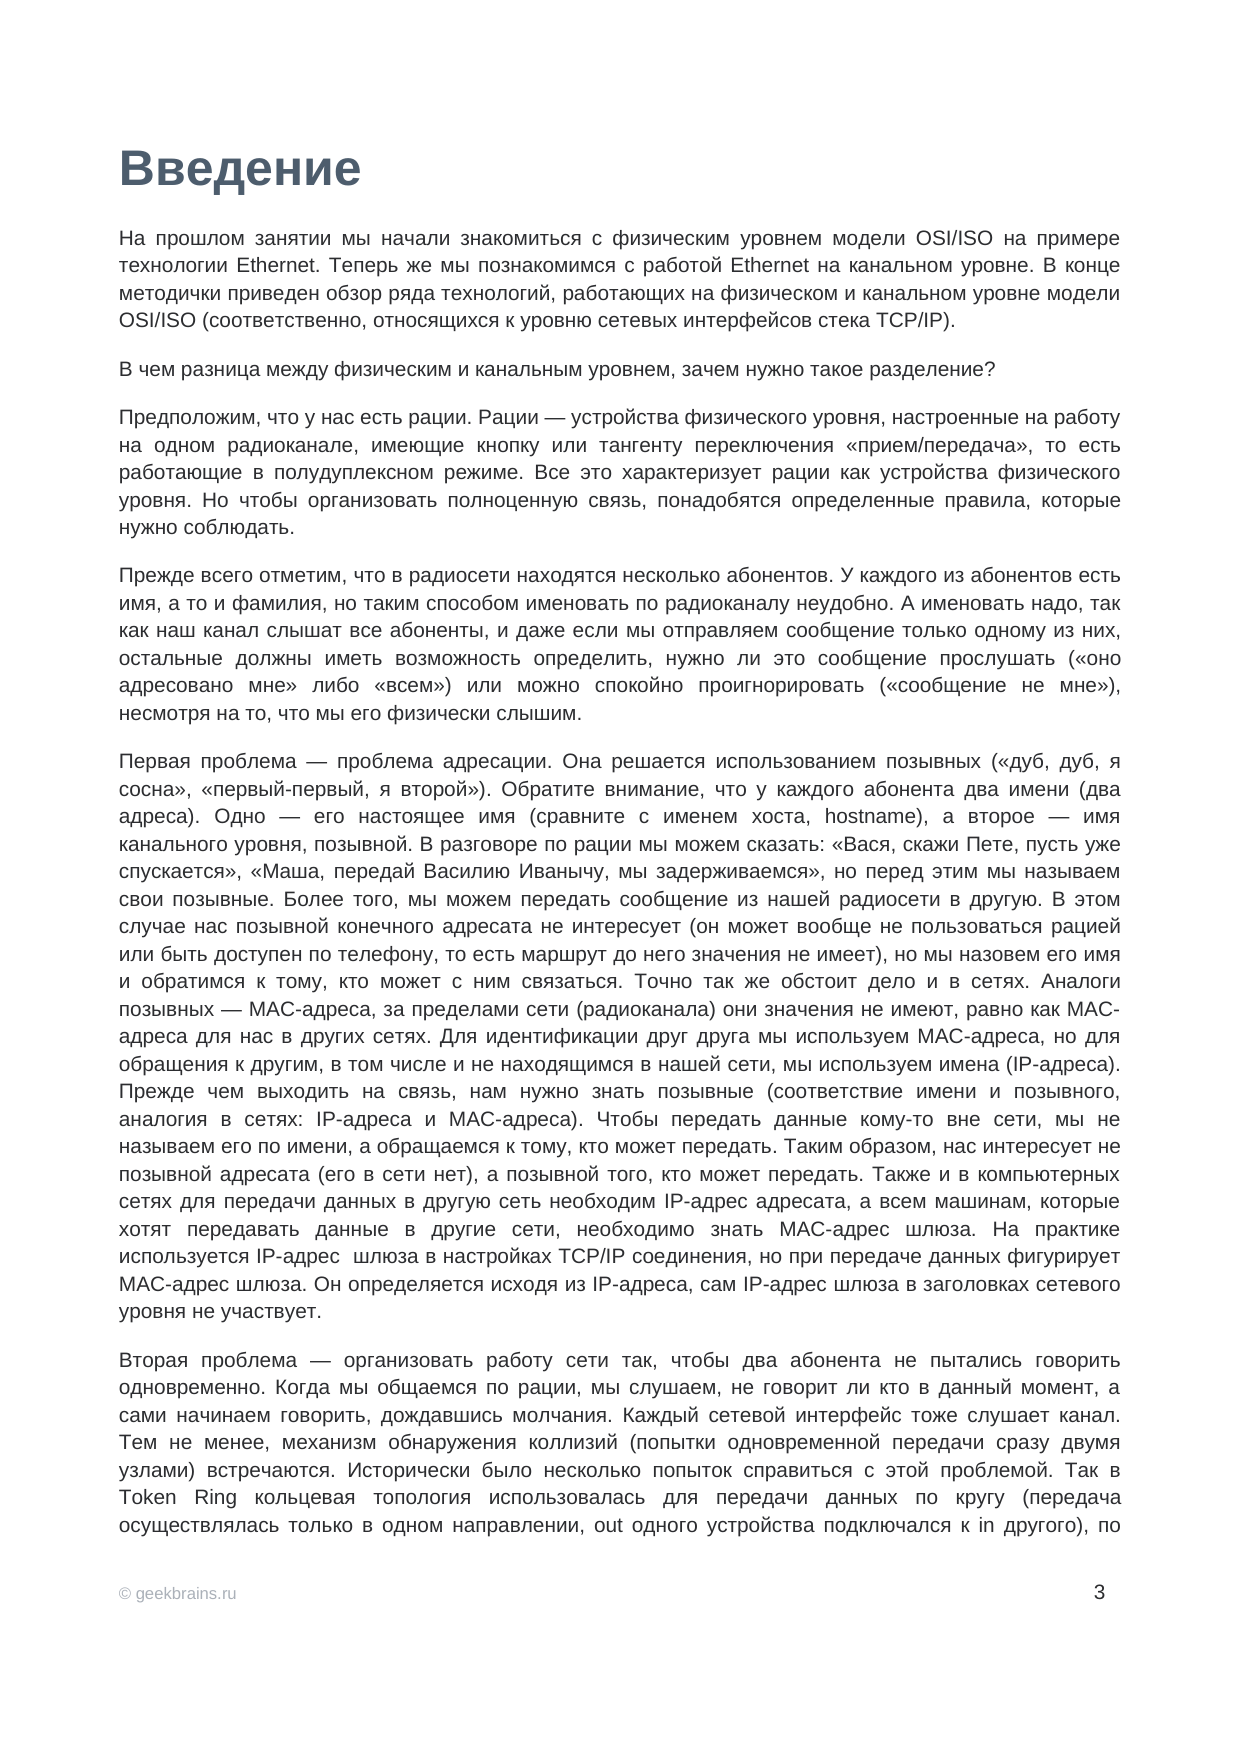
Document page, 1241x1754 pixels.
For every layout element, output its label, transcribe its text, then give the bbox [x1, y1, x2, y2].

text Предположим, что у нас есть рации. Рации — устройства физического уровня, настроенные на работу на одном радиоканале, имеющие кнопку или тангенту переключения «прием/передача», то есть работающие в полудуплексном режиме. Все это характеризует рации как устройства физического уровня. Но чтобы организовать полноценную связь, понадобятся определенные правила, которые нужно соблюдать. [119, 405, 1122, 539]
text На прошлом занятии мы начали знакомиться с физическим уровнем модели OSI/ISO на примере технологии Ethernet. Теперь же мы познакомимся с работой Ethernet на канальном уровне. В конце методички приведен обзор ряда технологий, работающих на физическом и канальном уровне модели OSI/ISO (соответственно, относящихся к уровню сетевых интерфейсов стека TCP/IP). [119, 226, 1122, 332]
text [119, 1347, 1122, 1536]
text Прежде всего отметим, что в радиосети находятся несколько абонентов. У каждого из абонентов есть имя, а то и фамилия, но таким способом именовать по радиоканалу неудобно. А именовать надо, так как наш канал слышат все абоненты, и даже если мы отправляем сообщение только одному из них, остальные должны иметь возможность определить, нужно ли это сообщение прослушать («оно адресовано мне» либо «всем») или можно спокойно проигнорировать («сообщение не мне»), несмотря на то, что мы его физически слышим. [119, 563, 1122, 725]
subtitle Введение [119, 139, 1122, 196]
text В чем разница между физическим и канальным уровнем, зачем нужно такое разделение? [119, 357, 1122, 381]
text Первая проблема — проблема адресации. Она решается использованием позывных («дуб, дуб, я сосна», «первый-первый, я второй»). Обратите внимание, что у каждого абонента два имени (два адреса). Одно — его настоящее имя (сравните с именем хоста, hostname), а второе — имя канального уровня, позывной. В разговоре по рации мы можем сказать: «Вася, скажи Пете, пусть уже спускается», «Маша, передай Василию Иванычу, мы задерживаемся», но перед этим мы называем свои позывные. Более того, мы можем передать сообщение из нашей радиосети в другую. В этом случае нас позывной конечного адресата не интересует (он может вообще не пользоваться рацией или быть доступен по телефону, то есть маршрут до него значения не имеет), но мы назовем его имя и обратимся к тому, кто может с ним связаться. Точно так же обстоит дело и в сетях. Аналоги позывных — MAC-адреса, за пределами сети (радиоканала) они значения не имеют, равно как MAC-адреса для нас в других сетях. Для идентификации друг друга мы используем MAC-адреса, но для обращения к другим, в том числе и не находящимся в нашей сети, мы используем имена (IP-адреса). Прежде чем выходить на связь, нам нужно знать позывные (соответствие имени и позывного, аналогия в сетях: IP-адреса и MAC-адреса). Чтобы передать данные кому-то вне сети, мы не называем его по имени, а обращаемся к тому, кто может передать. Таким образом, нас интересует не позывной адресата (его в сети нет), а позывной того, кто может передать. Также и в компьютерных сетях для передачи данных в другую сеть необходим IP-адрес адресата, а всем машинам, которые хотят передавать данные в другие сети, необходимо знать MAC-адрес шлюза. На практике используется IP-адрес шлюза в настройках TCP/IP соединения, но при передаче данных фигурирует MAC-адрес шлюза. Он определяется исходя из IP-адреса, сам IP-адрес шлюза в заголовках сетевого уровня не участвует. [119, 749, 1122, 1323]
